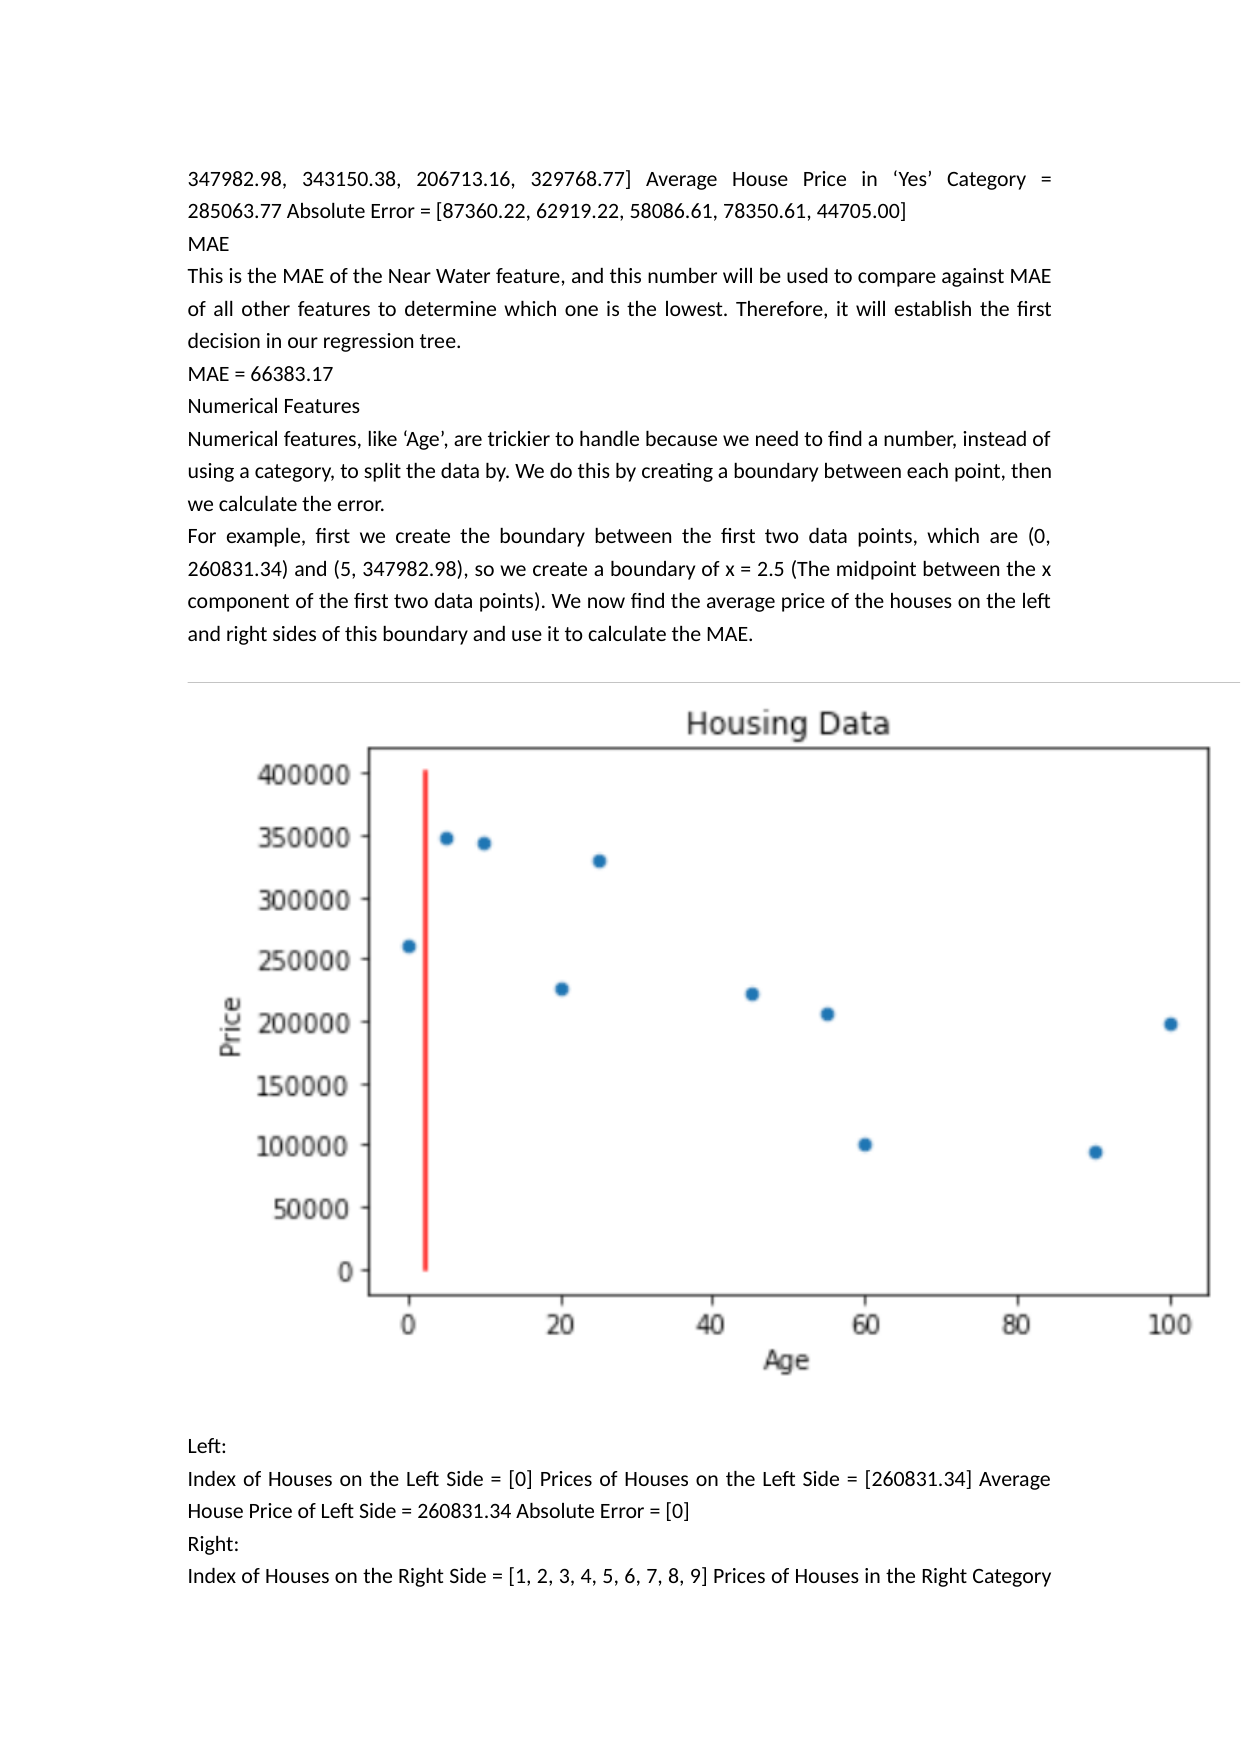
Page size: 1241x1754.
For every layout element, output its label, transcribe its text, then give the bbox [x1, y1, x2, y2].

text Right: [187, 1527, 1053, 1559]
picture [187, 682, 1241, 1393]
text For example, first we create the boundary between the first two data points, which are (0, 260831.34) and (5, 347982.98), so we create a boundary of x = 2.5 (The midpoint between the x component of the first two data points). We now find the average price of the houses on the left and right sides of this boundary and use it to calculate the MAE. [187, 519, 1053, 649]
text Numerical Features [187, 389, 1053, 422]
text This is the MAE of the Near Water feature, and this number will be used to compare against MAE of all other features to determine which one is the lowest. Therefore, it will establish the first decision in our regression tree. [187, 259, 1053, 357]
text Index of Houses on the Left Side = [0] Prices of Houses on the Left Side = [260831.34] Average House Price of Left Side = 260831.34 Absolute Error = [0] [187, 1462, 1053, 1527]
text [187, 1559, 1053, 1592]
text Left: [187, 1429, 1053, 1462]
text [187, 162, 1053, 227]
text MAE [187, 227, 1053, 259]
text Numerical features, like ‘Age’, are trickier to handle because we need to find a number, instead of using a category, to split the data by. We do this by creating a boundary between each point, then we calculate the error. [187, 422, 1053, 519]
text MAE = 66383.17 [187, 357, 1053, 389]
